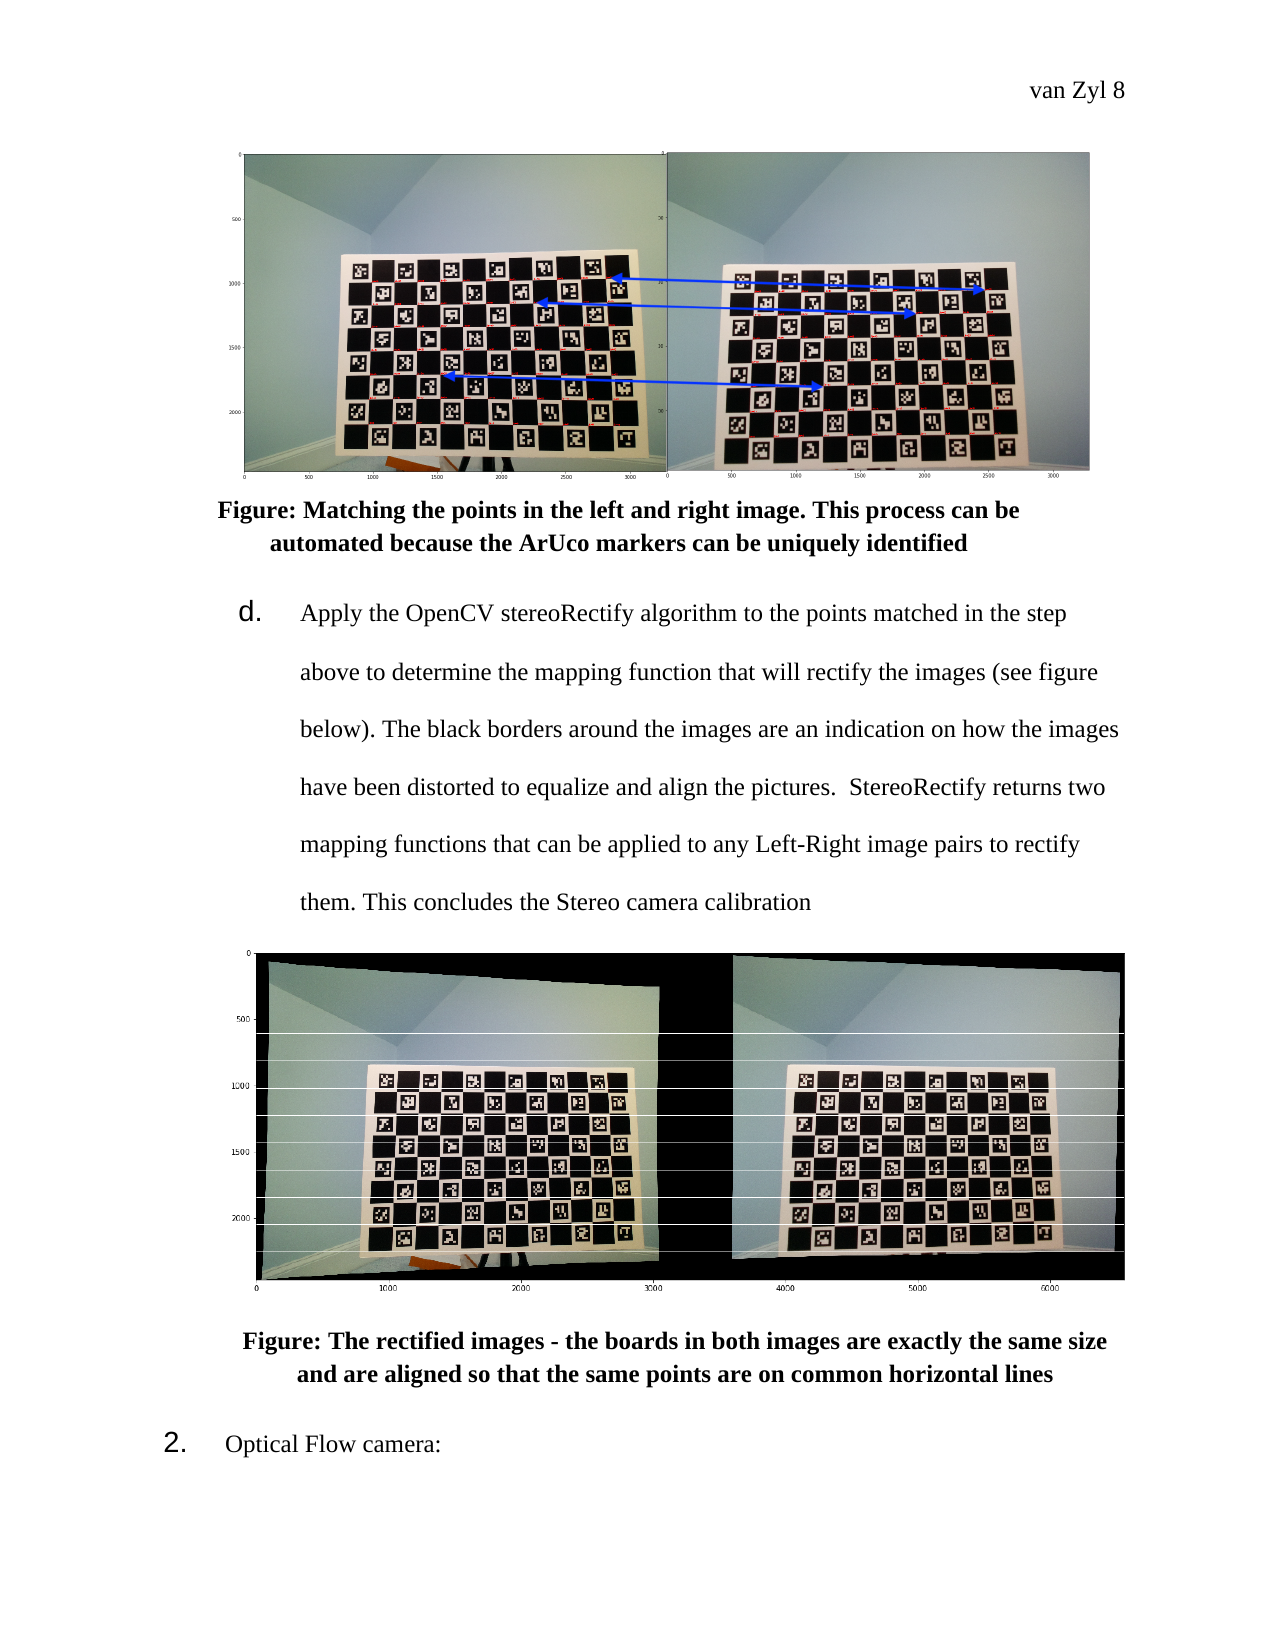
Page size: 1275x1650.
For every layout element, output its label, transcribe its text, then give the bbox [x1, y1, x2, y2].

text Figure: The rectified images - the boards in both images are exactly the same size and are aligned so that the same points are on common horizontal lines [225, 1326, 1125, 1388]
text Figure: Matching the points in the left and right image. This process can be automated because the ArUco markers can be uniquely identified [206, 495, 1031, 557]
list Optical Flow camera: [187, 1425, 1125, 1459]
picture [225, 150, 1100, 483]
picture [225, 944, 1129, 1298]
list Apply the OpenCV stereoRectify algorithm to the points matched in the step above to determine the mapping function that will rectify the images (see figure below). The black borders around the images are an indication on how the images have been distorted to equalize and align the pictures. StereoRectify returns two mapping functions that can be applied to any Left-Right image pairs to rectify them. This concludes the Stereo camera calibration [262, 594, 1125, 915]
